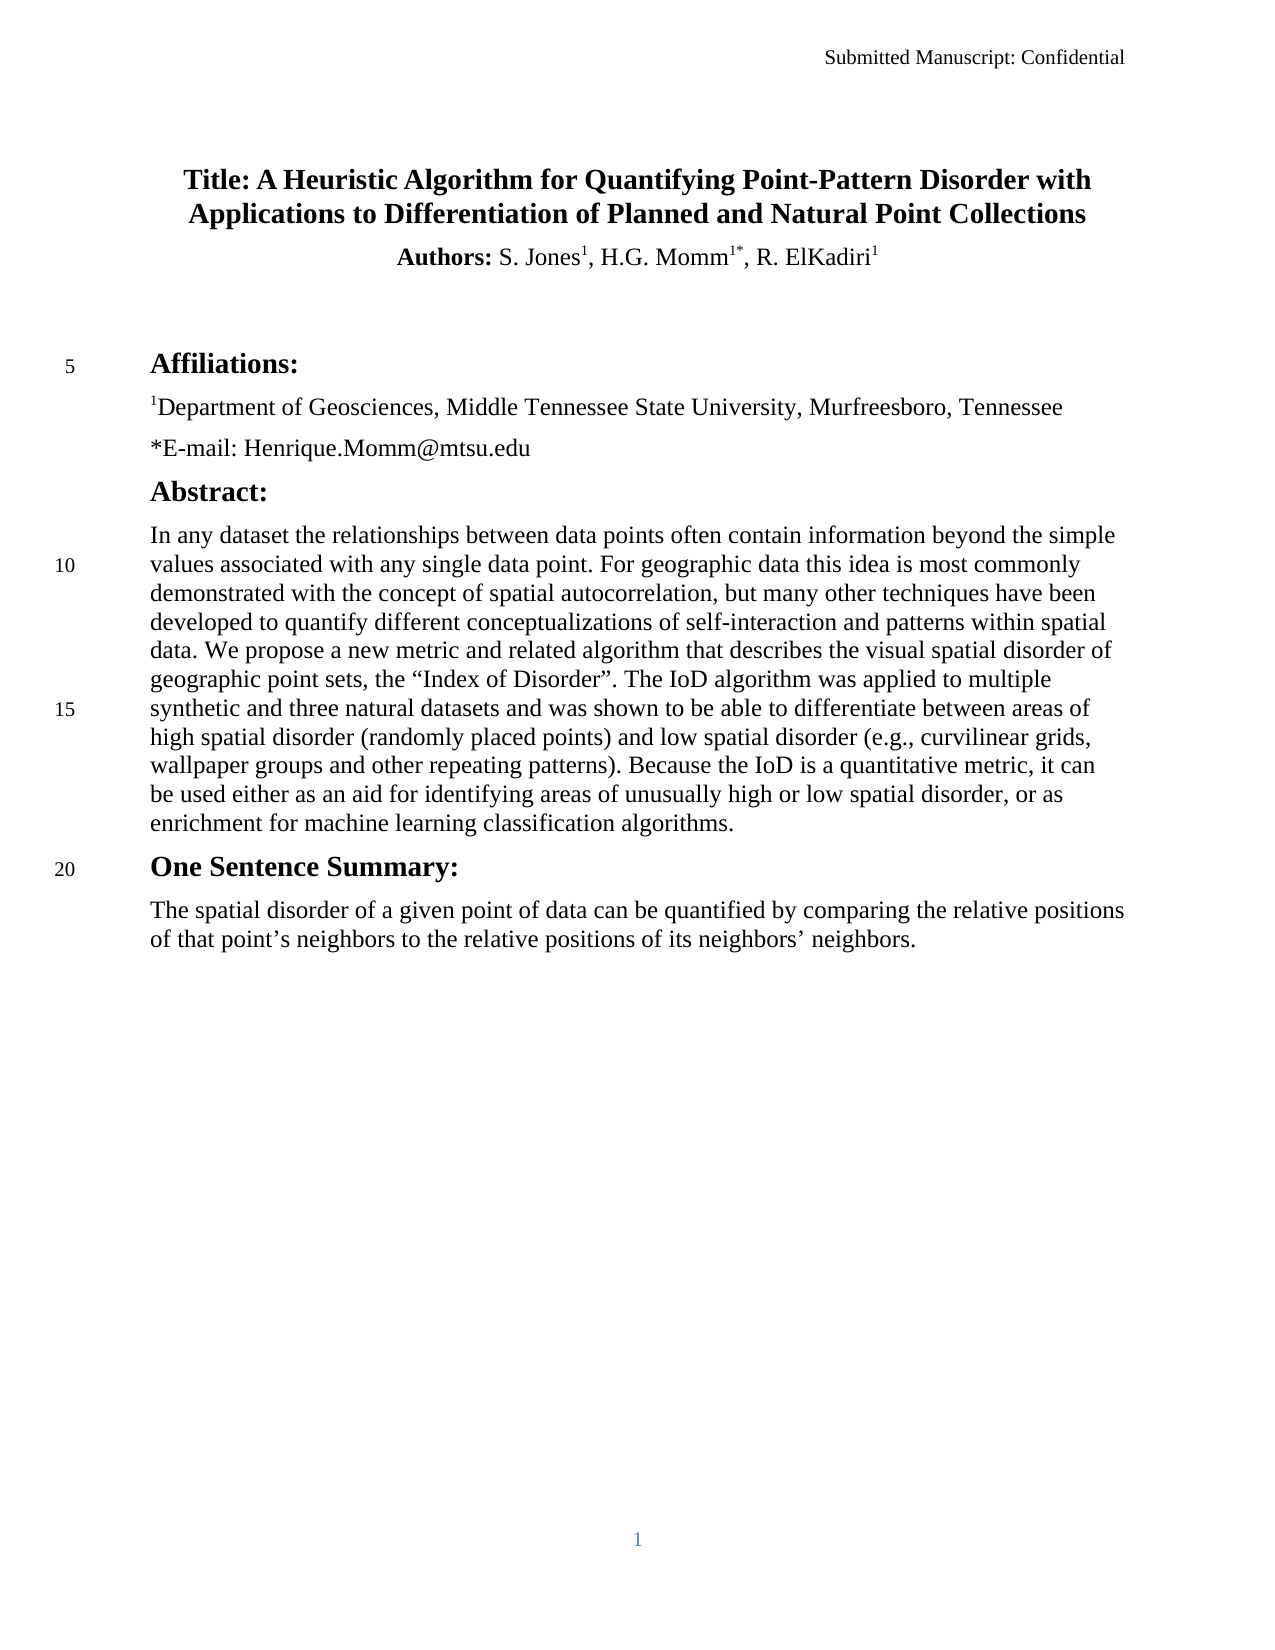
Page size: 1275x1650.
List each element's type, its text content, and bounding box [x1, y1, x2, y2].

text One Sentence Summary: [150, 849, 1125, 883]
text Title: A Heuristic Algorithm for Quantifying Point-Pattern Disorder with Applications to Differentiation of Planned and Natural Point Collections [150, 162, 1125, 229]
text 1Department of Geosciences, Middle Tennessee State University, Murfreesboro, Tennessee [150, 392, 1125, 421]
text Abstract: [150, 474, 1125, 508]
text The spatial disorder of a given point of data can be quantified by comparing the relative positions of that point’s neighbors to the relative positions of its neighbors’ neighbors. [150, 895, 1125, 953]
text Authors: S. Jones1, H.G. Momm1*, R. ElKadiri1 [150, 242, 1125, 271]
text Affiliations: [150, 346, 1125, 379]
text In any dataset the relationships between data points often contain information beyond the simple values associated with any single data point. For geographic data this idea is most commonly demonstrated with the concept of spatial autocorrelation, but many other techniques have been developed to quantify different conceptualizations of self-interaction and patterns within spatial data. We propose a new metric and related algorithm that describes the visual spatial disorder of geographic point sets, the “Index of Disorder”. The IoD algorithm was applied to multiple synthetic and three natural datasets and was shown to be able to differentiate between areas of high spatial disorder (randomly placed points) and low spatial disorder (e.g., curvilinear grids, wallpaper groups and other repeating patterns). Because the IoD is a quantitative metric, it can be used either as an aid for identifying areas of unusually high or low spatial disorder, or as enrichment for machine learning classification algorithms. [150, 520, 1125, 837]
text *E-mail: Henrique.Momm@mtsu.edu [150, 433, 1125, 462]
